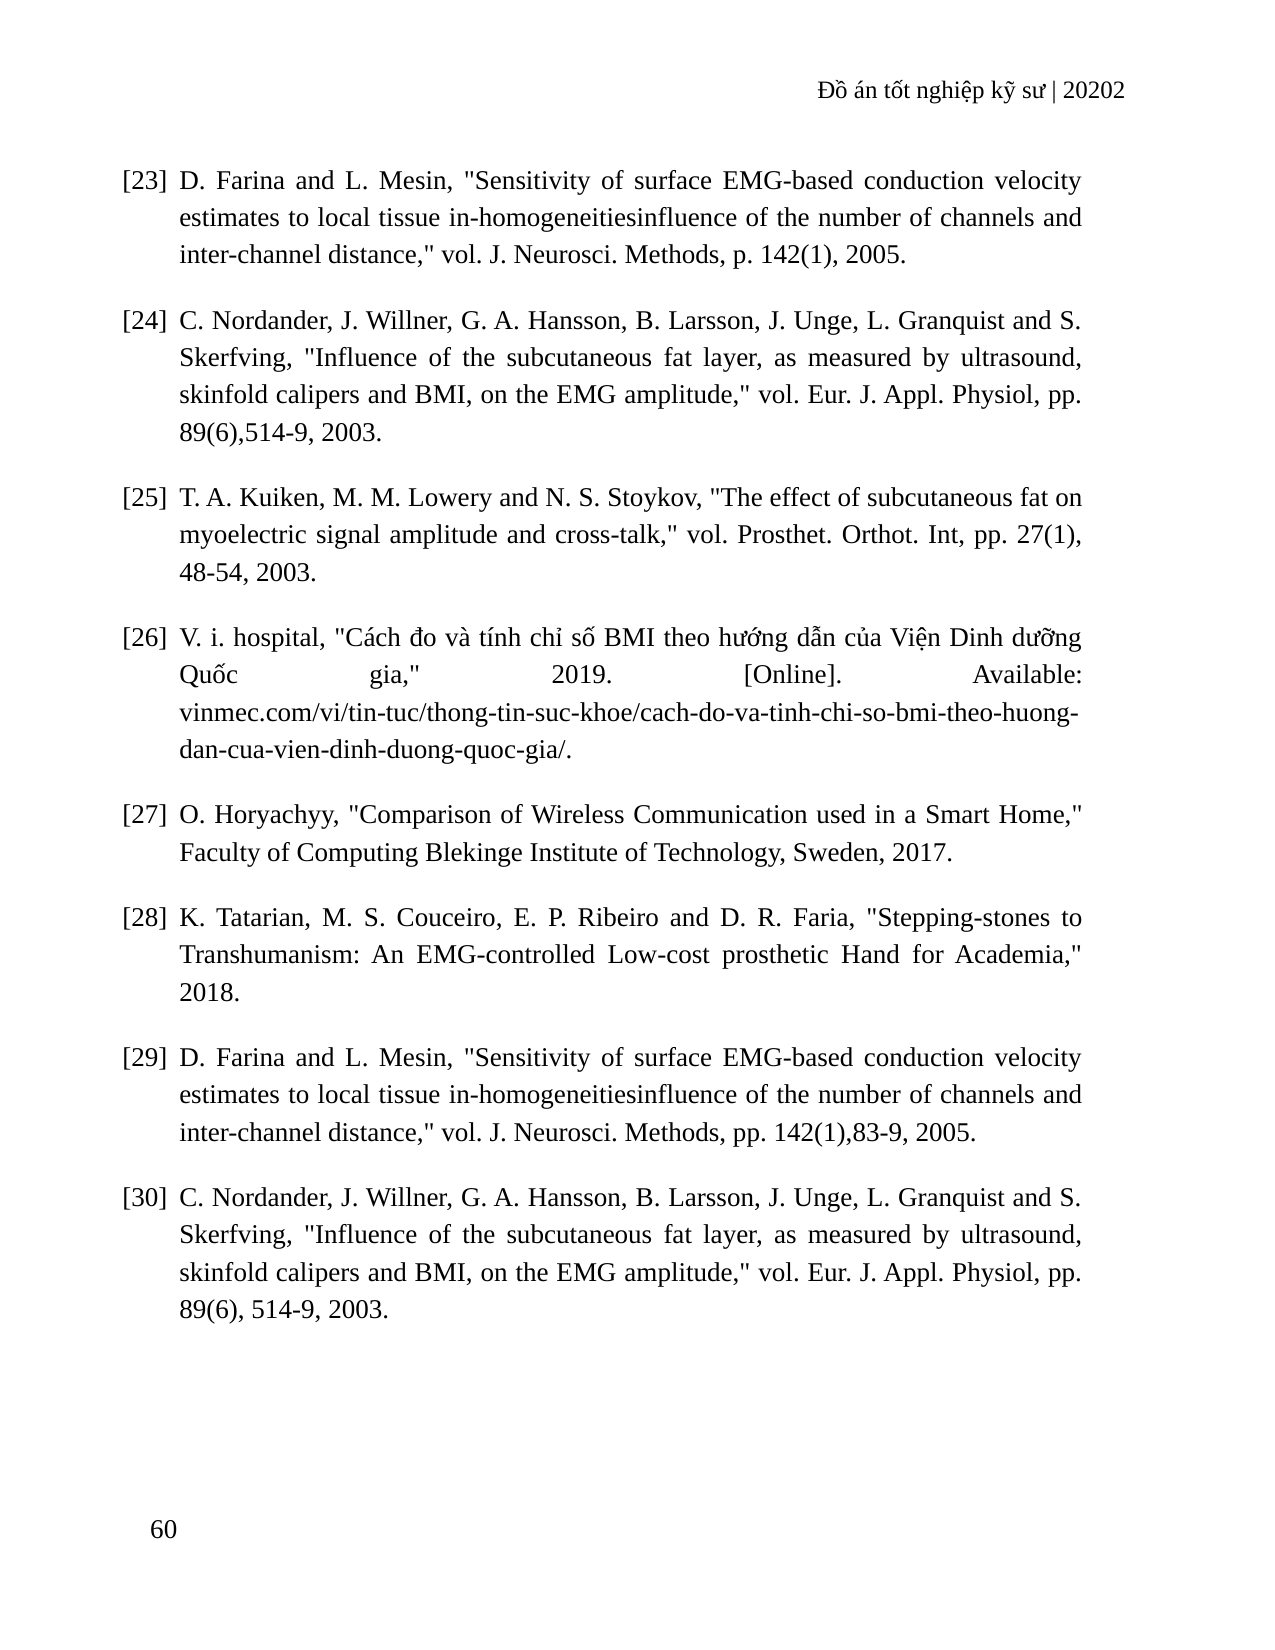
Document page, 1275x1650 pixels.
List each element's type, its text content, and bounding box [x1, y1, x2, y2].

table_cell [24] [120, 290, 177, 467]
table_cell [28] [120, 887, 177, 1027]
table_cell V. i. hospital, "Cách đo và tính chỉ số BMI theo hướng dẫn của Viện Dinh dưỡng Quốc gia," 2019. [Online]. Available: vinmec.com/vi/tin-tuc/thong-tin-suc-khoe/cach-do-va-tinh-chi-so-bmi-theo-huong-dan-cua-vien-dinh-duong-quoc-gia/. [178, 607, 1095, 784]
table_cell [30] [120, 1167, 177, 1344]
table_cell T. A. Kuiken, M. M. Lowery and N. S. Stoykov, "The effect of subcutaneous fat on myoelectric signal amplitude and cross-talk," vol. Prosthet. Orthot. Int, pp. 27(1), 48-54, 2003. [178, 467, 1095, 607]
table_cell [29] [120, 1027, 177, 1167]
table_cell [25] [120, 467, 177, 607]
table_cell C. Nordander, J. Willner, G. A. Hansson, B. Larsson, J. Unge, L. Granquist and S. Skerfving, "Influence of the subcutaneous fat layer, as measured by ultrasound, skinfold calipers and BMI, on the EMG amplitude," vol. Eur. J. Appl. Physiol, pp. 89(6), 514-9, 2003. [178, 1167, 1095, 1344]
table_cell [23] [120, 150, 177, 290]
table_cell [27] [120, 785, 177, 887]
table_cell C. Nordander, J. Willner, G. A. Hansson, B. Larsson, J. Unge, L. Granquist and S. Skerfving, "Influence of the subcutaneous fat layer, as measured by ultrasound, skinfold calipers and BMI, on the EMG amplitude," vol. Eur. J. Appl. Physiol, pp. 89(6),514-9, 2003. [178, 290, 1095, 467]
table_cell [26] [120, 607, 177, 784]
table_cell D. Farina and L. Mesin, "Sensitivity of surface EMG-based conduction velocity estimates to local tissue in-homogeneitiesinfluence of the number of channels and inter-channel distance," vol. J. Neurosci. Methods, pp. 142(1),83-9, 2005. [178, 1027, 1095, 1167]
table_cell K. Tatarian, M. S. Couceiro, E. P. Ribeiro and D. R. Faria, "Stepping-stones to Transhumanism: An EMG-controlled Low-cost prosthetic Hand for Academia," 2018. [178, 887, 1095, 1027]
table_cell D. Farina and L. Mesin, "Sensitivity of surface EMG-based conduction velocity estimates to local tissue in-homogeneitiesinfluence of the number of channels and inter-channel distance," vol. J. Neurosci. Methods, p. 142(1), 2005. [178, 150, 1095, 290]
table_cell O. Horyachyy, "Comparison of Wireless Communication used in a Smart Home," Faculty of Computing Blekinge Institute of Technology, Sweden, 2017. [178, 785, 1095, 887]
